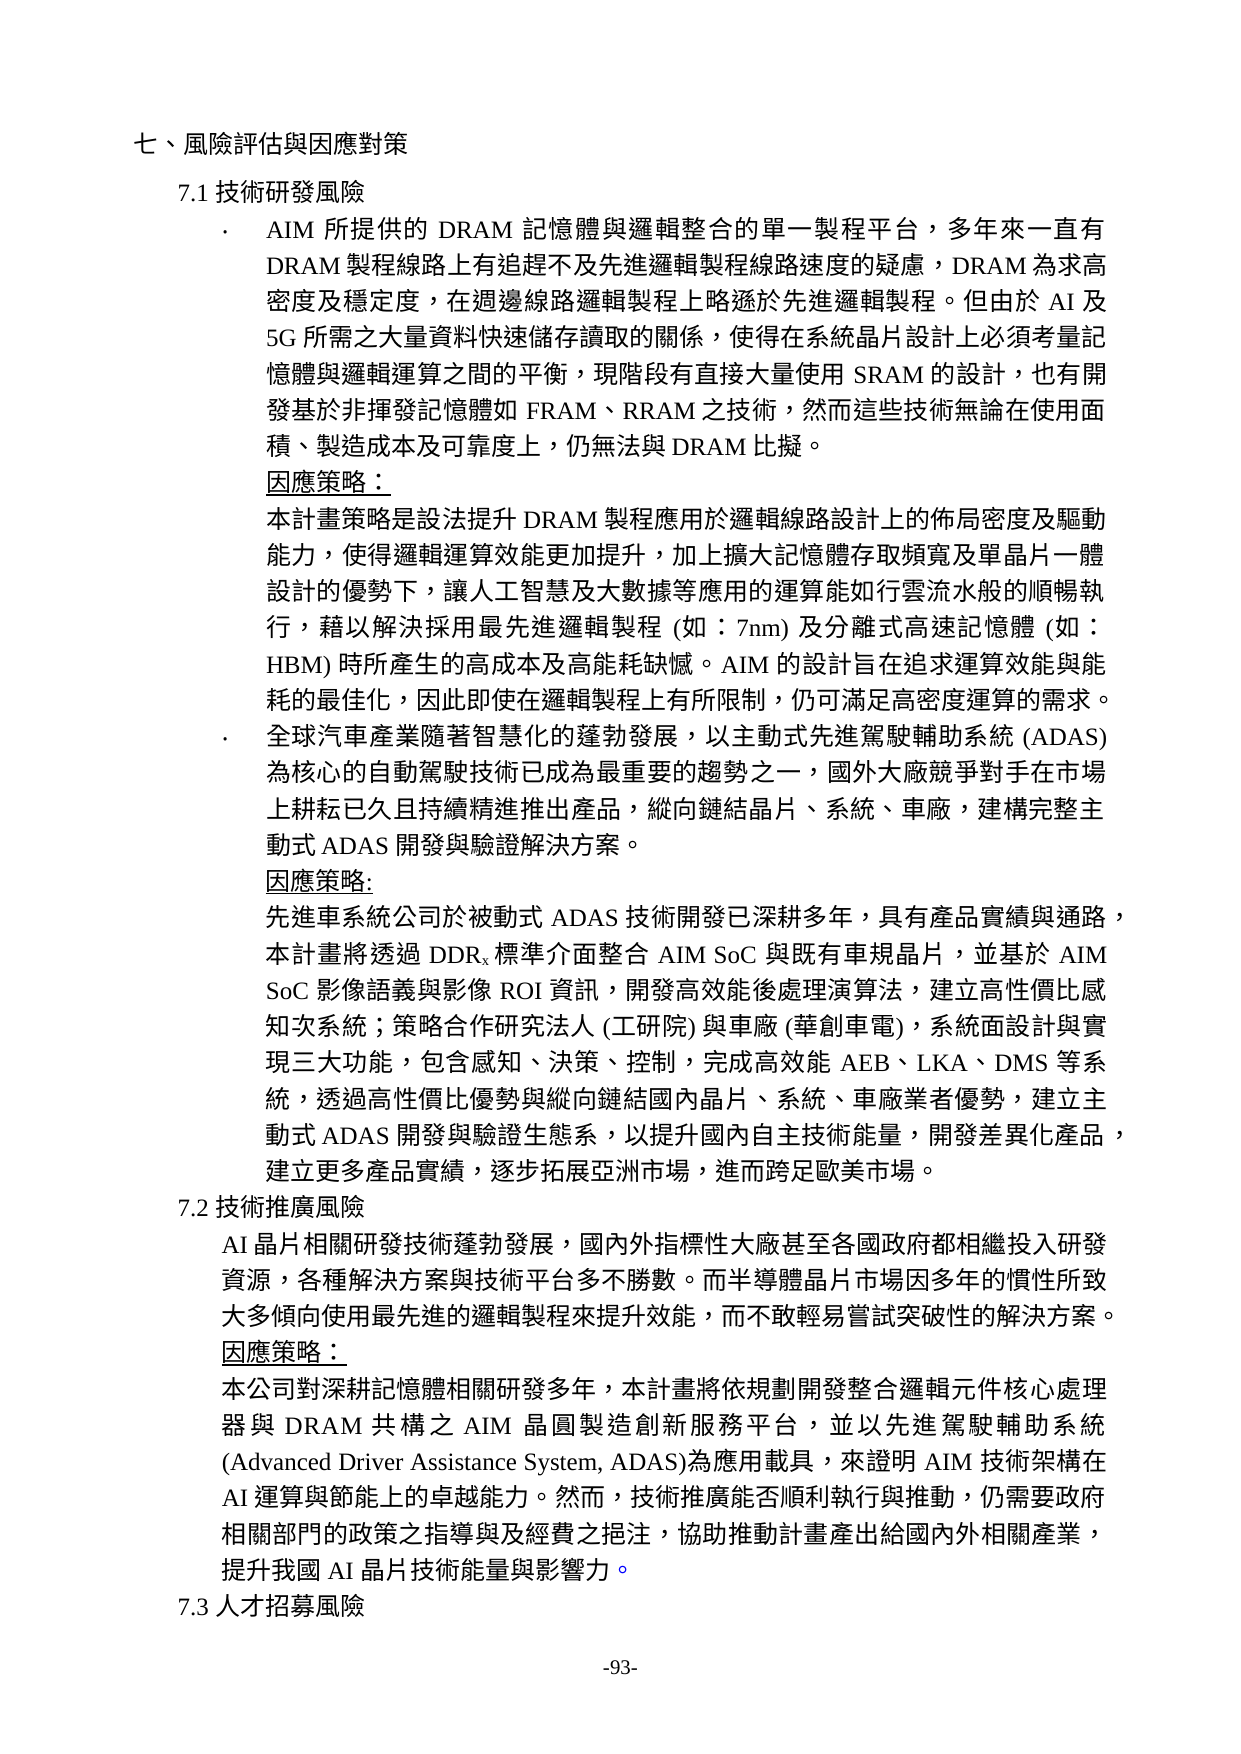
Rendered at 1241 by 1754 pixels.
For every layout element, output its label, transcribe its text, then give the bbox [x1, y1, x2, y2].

text 七、風險評估與因應對策 [133, 124, 1107, 160]
text 因應策略： [266, 463, 1107, 499]
list 全球汽車產業隨著智慧化的蓬勃發展，以主動式先進駕駛輔助系統 (ADAS) 為核心的自動駕駛技術已成為最重要的趨勢之一，國外大廠競爭對手在市場上耕耘已久且持續精進推出產品，縱向鏈結晶片、系統、車廠，建構完整主動式ADAS 開發與驗證解決方案。 [222, 717, 1107, 862]
list AIM 所提供的 DRAM 記憶體與邏輯整合的單一製程平台，多年來一直有DRAM製程線路上有追趕不及先進邏輯製程線路速度的疑慮，DRAM為求高密度及穩定度，在週邊線路邏輯製程上略遜於先進邏輯製程。但由於 AI 及 5G 所需之大量資料快速儲存讀取的關係，使得在系統晶片設計上必須考量記憶體與邏輯運算之間的平衡，現階段有直接大量使用 SRAM 的設計，也有開發基於非揮發記憶體如 FRAM、RRAM之技術，然而這些技術無論在使用面積、製造成本及可靠度上，仍無法與 DRAM 比擬。 [222, 209, 1107, 463]
text 7.3 人才招募風險 [177, 1587, 1107, 1623]
text 7.2 技術推廣風險 [177, 1188, 1107, 1224]
text AI晶片相關研發技術蓬勃發展，國內外指標性大廠甚至各國政府都相繼投入研發資源，各種解決方案與技術平台多不勝數。而半導體晶片市場因多年的慣性所致，大多傾向使用最先進的邏輯製程來提升效能，而不敢輕易嘗試突破性的解決方案。 [221, 1224, 1107, 1333]
text 因應策略: [266, 862, 1107, 898]
text 本計畫策略是設法提升 DRAM 製程應用於邏輯線路設計上的佈局密度及驅動能力，使得邏輯運算效能更加提升，加上擴大記憶體存取頻寬及單晶片一體設計的優勢下，讓人工智慧及大數據等應用的運算能如行雲流水般的順暢執行，藉以解決採用最先進邏輯製程 (如：7nm) 及分離式高速記憶體 (如：HBM) 時所產生的高成本及高能耗缺憾。AIM 的設計旨在追求運算效能與能耗的最佳化，因此即使在邏輯製程上有所限制，仍可滿足高密度運算的需求。 [266, 499, 1107, 717]
text 因應策略： [222, 1333, 1107, 1369]
text 本公司對深耕記憶體相關研發多年，本計畫將依規劃開發整合邏輯元件核心處理器與DRAM共構之AIM 晶圓製造創新服務平台，並以先進駕駛輔助系統(Advanced Driver Assistance System, ADAS)為應用載具，來證明 AIM 技術架構在AI 運算與節能上的卓越能力。然而，技術推廣能否順利執行與推動，仍需要政府相關部門的政策之指導與及經費之挹注，協助推動計畫產出給國內外相關產業，提升我國 AI 晶片技術能量與影響力。 [222, 1369, 848, 1411]
text 先進車系統公司於被動式 ADAS 技術開發已深耕多年，具有產品實績與通路，本計畫將透過 DDRx 標準介面整合 AIM SoC 與既有車規晶片，並基於 AIM SoC 影像語義與影像 ROI 資訊，開發高效能後處理演算法，建立高性價比感知次系統；策略合作研究法人 (工研院) 與車廠 (華創車電)，系統面設計與實現三大功能，包含感知、決策、控制，完成高效能 AEB、LKA、DMS 等系統，透過高性價比優勢與縱向鏈結國內晶片、系統、車廠業者優勢，建立主動式ADAS 開發與驗證生態系，以提升國內自主技術能量，開發差異化產品，建立更多產品實績，逐步拓展亞洲市場，進而跨足歐美市場。 [266, 898, 1107, 1188]
text 本公司對深耕記憶體相關研發多年，本計畫將依規劃開發整合邏輯元件核心處理器與DRAM共構之AIM 晶圓製造創新服務平台，並以先進駕駛輔助系統(Advanced Driver Assistance System, ADAS)為應用載具，來證明 AIM 技術架構在AI 運算與節能上的卓越能力。然而，技術推廣能否順利執行與推動，仍需要政府相關部門的政策之指導與及經費之挹注，協助推動計畫產出給國內外相關產業，提升我國 AI 晶片技術能量與影響力。 [222, 1440, 1107, 1587]
text 7.1 技術研發風險 [177, 173, 1107, 209]
